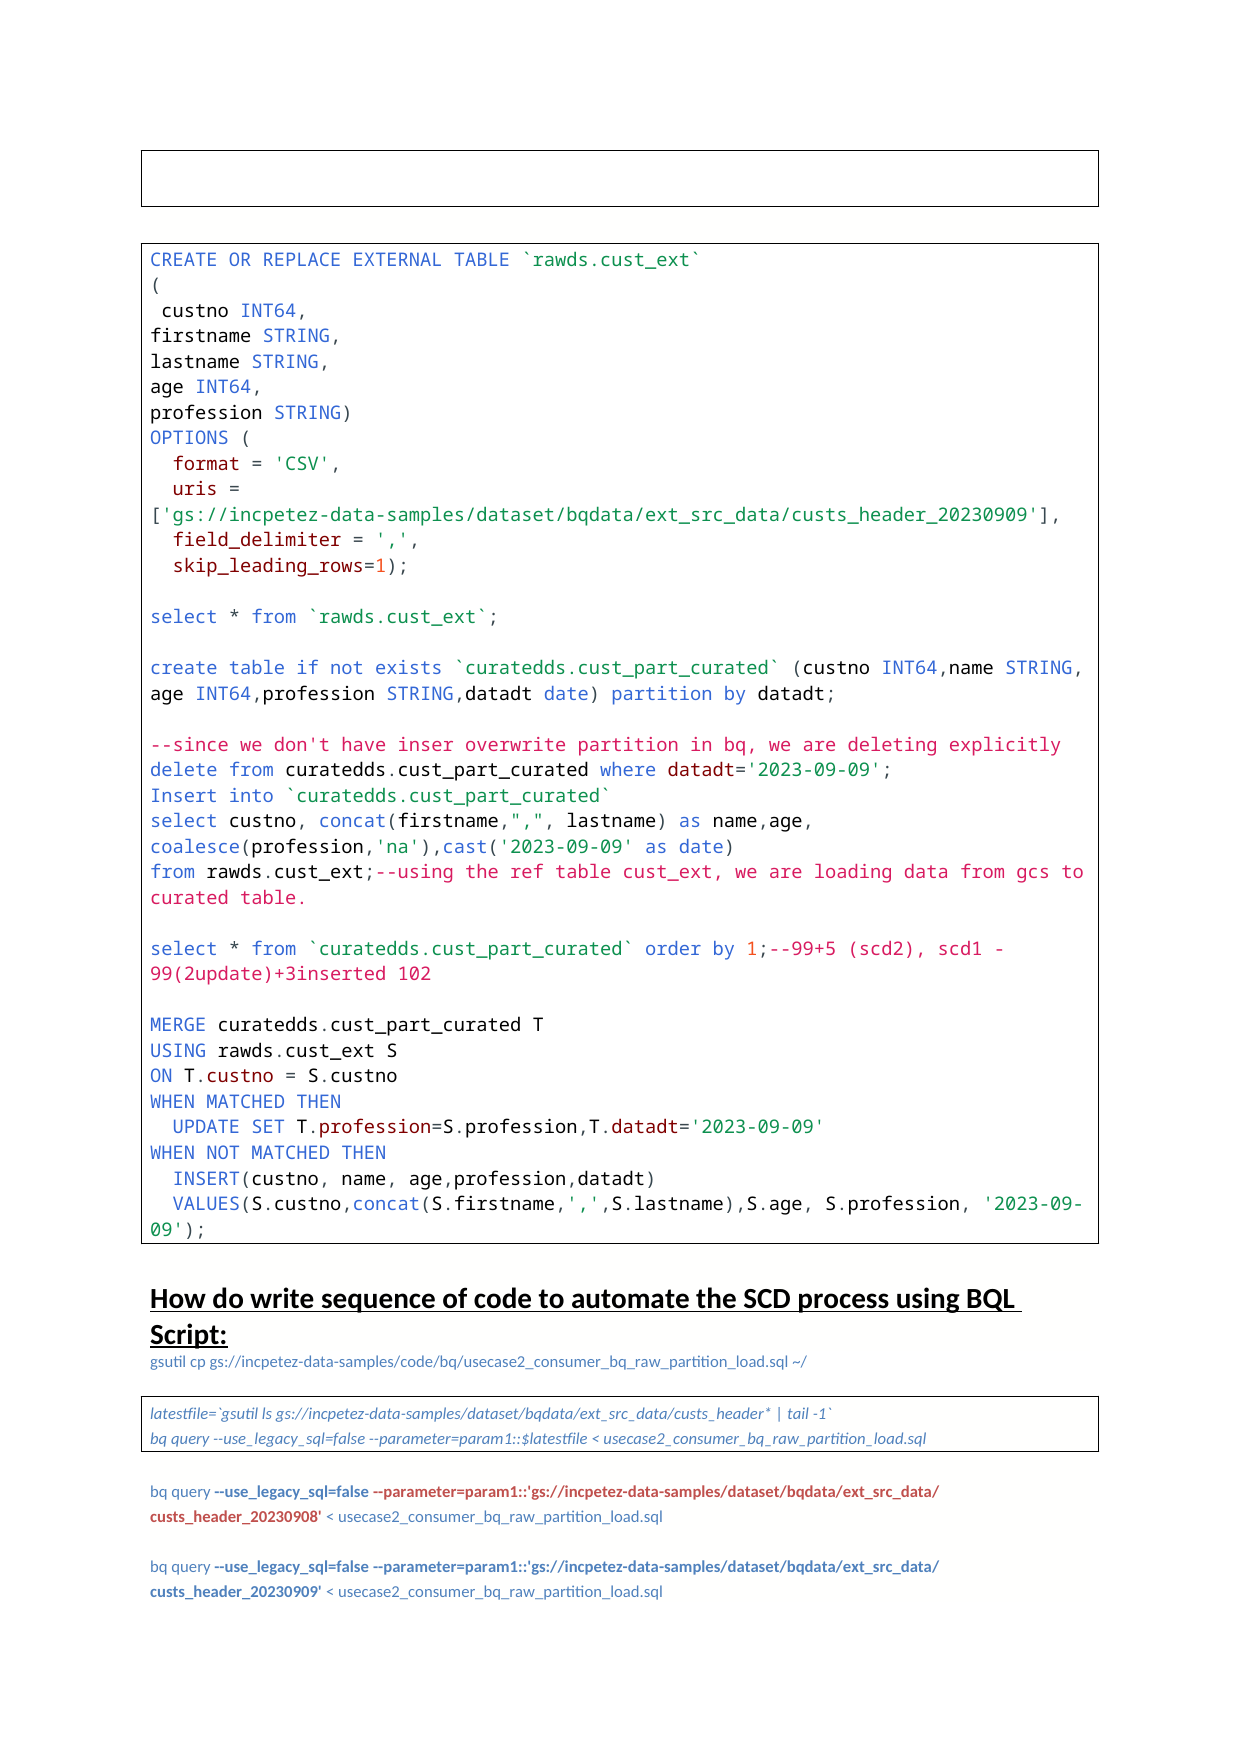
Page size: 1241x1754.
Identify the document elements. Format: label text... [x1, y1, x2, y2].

text gsutil cp gs://incpetez-data-samples/code/bq/usecase2_consumer_bq_raw_partition_load.sql ~/ [150, 1351, 1090, 1372]
text WHEN MATCHED THEN [150, 1088, 1090, 1114]
text VALUES(S.custno,concat(S.firstname,',',S.lastname),S.age, S.profession, '2023-09-09'); [142, 1187, 1098, 1243]
text bq query --use_legacy_sql=false --parameter=param1::$latestfile < usecase2_consumer_bq_raw_partition_load.sql [142, 1421, 1098, 1451]
text OPTIONS ( [150, 425, 1090, 450]
text select * from `curatedds.cust_part_curated` order by 1;--99+5 (scd2), scd1 - 99(2update)+3inserted 102 [150, 935, 1090, 986]
text format = 'CSV', [150, 450, 1090, 476]
text ON T.custno = S.custno [150, 1063, 1090, 1088]
text custno INT64, [150, 297, 1090, 323]
text bq query --use_legacy_sql=false --parameter=param1::'gs://incpetez-data-samples/dataset/bqdata/ext_src_data/custs_header_20230908' < usecase2_consumer_bq_raw_partition_load.sql [150, 1477, 1090, 1527]
text INSERT(custno, name, age,profession,datadt) [150, 1165, 1090, 1187]
text skip_leading_rows=1); [150, 552, 1090, 578]
text CREATE OR REPLACE EXTERNAL TABLE `rawds.cust_ext` [142, 244, 1098, 272]
text select * from `rawds.cust_ext`; [150, 603, 1090, 629]
text latestfile=`gsutil ls gs://incpetez-data-samples/dataset/bqdata/ext_src_data/custs_header* | tail -1` [142, 1397, 1098, 1421]
text ( [150, 272, 1090, 297]
text --since we don't have inser overwrite partition in bq, we are deleting explicitly [150, 731, 1090, 756]
text profession STRING) [150, 399, 1090, 425]
text USING rawds.cust_ext S [150, 1037, 1090, 1063]
text create table if not exists `curatedds.cust_part_curated` (custno INT64,name STRING, [150, 654, 1090, 680]
text bq query --use_legacy_sql=false --parameter=param1::'gs://incpetez-data-samples/dataset/bqdata/ext_src_data/custs_header_20230909' < usecase2_consumer_bq_raw_partition_load.sql [150, 1552, 1090, 1602]
text select custno, concat(firstname,",", lastname) as name,age, coalesce(profession,'na'),cast('2023-09-09' as date) [150, 807, 1090, 858]
text age INT64, [150, 374, 1090, 399]
text delete from curatedds.cust_part_curated where datadt='2023-09-09'; [150, 756, 1090, 782]
text uris = ['gs://incpetez-data-samples/dataset/bqdata/ext_src_data/custs_header_20230909'], [150, 476, 1090, 527]
text from rawds.cust_ext;--using the ref table cust_ext, we are loading data from gcs to curated table. [150, 858, 1090, 909]
text Insert into `curatedds.cust_part_curated` [150, 782, 1090, 807]
text age INT64,profession STRING,datadt date) partition by datadt; [150, 680, 1090, 705]
text UPDATE SET T.profession=S.profession,T.datadt='2023-09-09' [150, 1114, 1090, 1139]
text How do write sequence of code to automate the SCD process using BQL Script: [150, 1280, 1090, 1351]
text firstname STRING, [150, 323, 1090, 348]
text WHEN NOT MATCHED THEN [150, 1139, 1090, 1165]
text field_delimiter = ',', [150, 527, 1090, 552]
text MERGE curatedds.cust_part_curated T [150, 1012, 1090, 1037]
text lastname STRING, [150, 348, 1090, 374]
